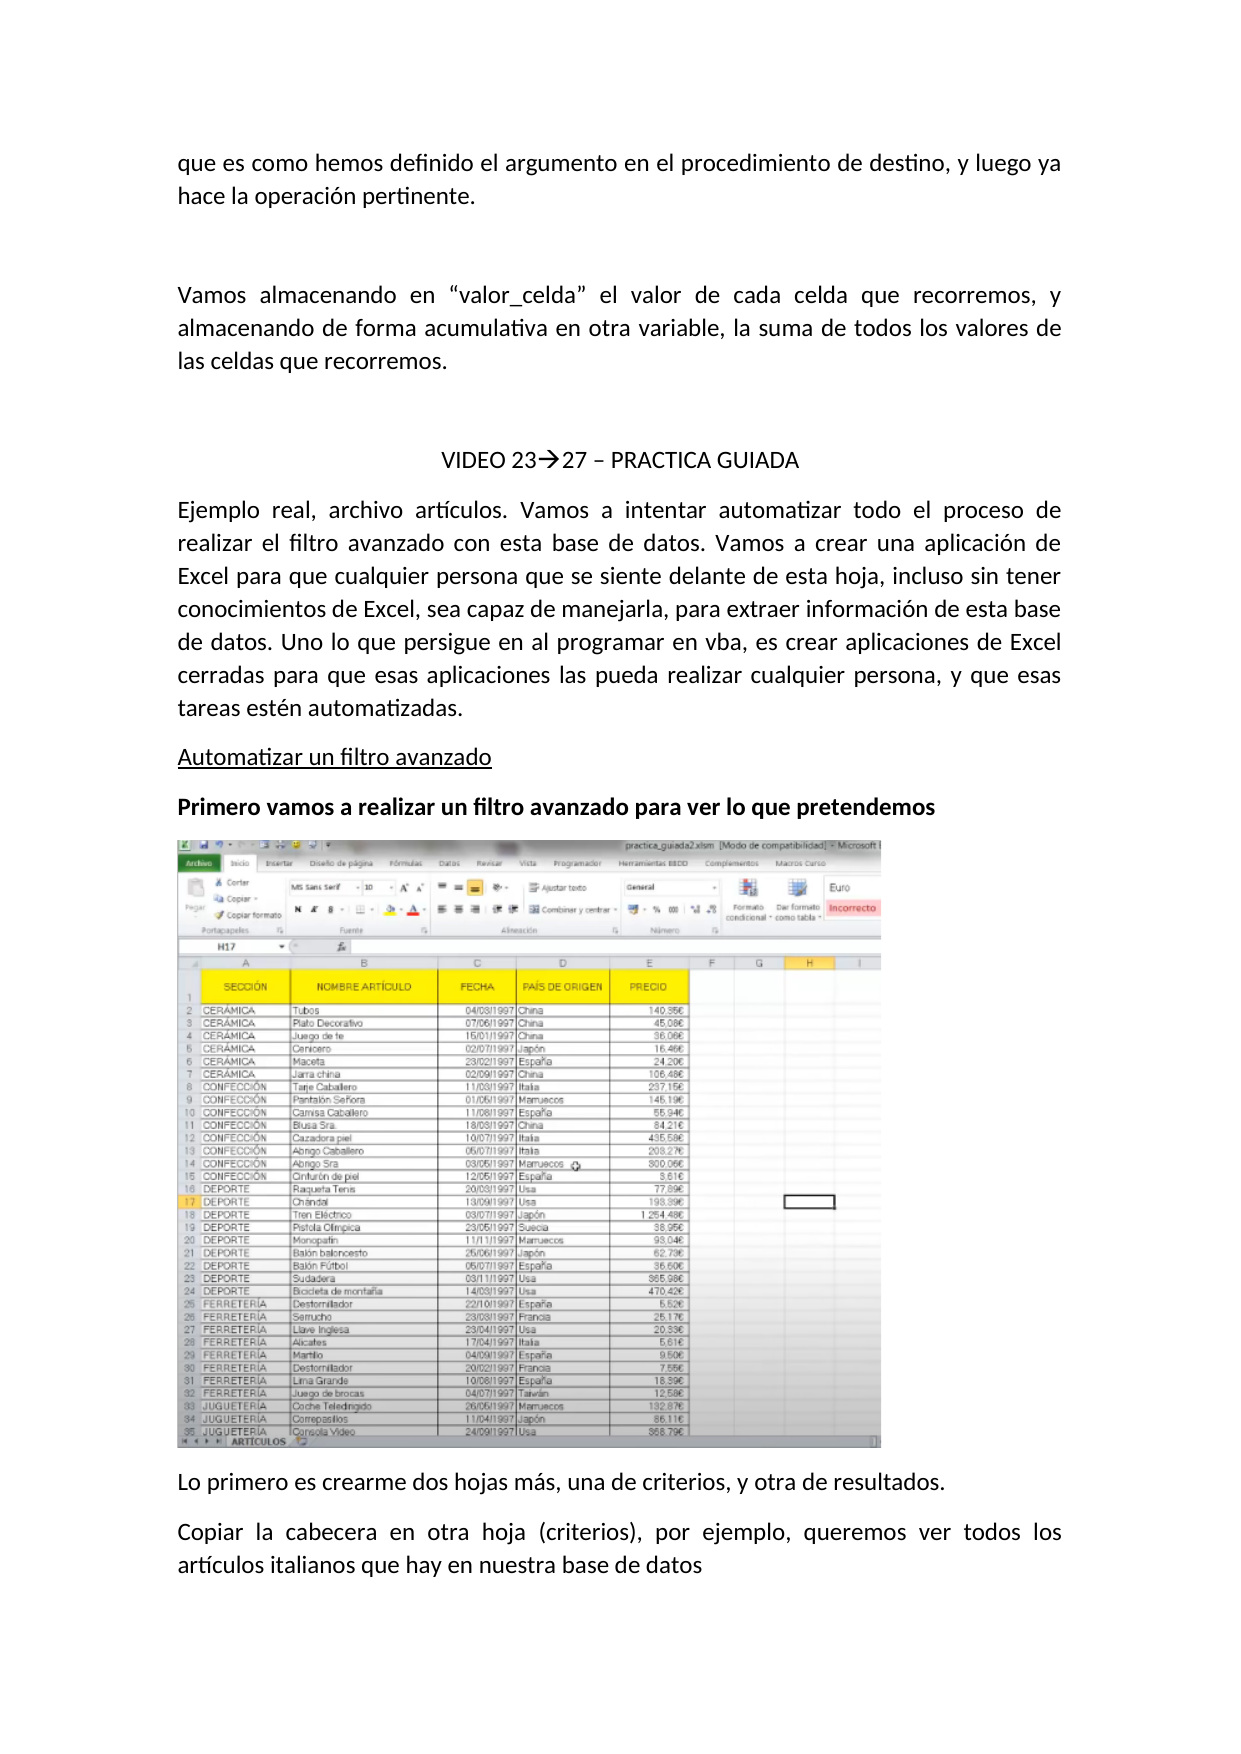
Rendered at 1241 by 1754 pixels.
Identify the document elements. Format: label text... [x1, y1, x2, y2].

text Lo primero es crearme dos hojas más, una de criterios, y otra de resultados. [177, 1467, 1063, 1497]
text Copiar la cabecera en otra hoja (criterios), por ejemplo, queremos ver todos los artículos italianos que hay en nuestra base de datos [177, 1516, 1063, 1579]
text VIDEO 2327 – PRACTICA GUIADA [177, 445, 1063, 475]
text Primero vamos a realizar un filtro avanzado para ver lo que pretendemos [177, 791, 1063, 821]
text Automatizar un filtro avanzado [177, 741, 1063, 772]
text Vamos almacenando en “valor_celda” el valor de cada celda que recorremos, y almacenando de forma acumulativa en otra variable, la suma de todos los valores de las celdas que recorremos. [177, 280, 1063, 376]
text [177, 148, 1063, 211]
picture [177, 840, 882, 1448]
text Ejemplo real, archivo artículos. Vamos a intentar automatizar todo el proceso de realizar el filtro avanzado con esta base de datos. Vamos a crear una aplicación de Excel para que cualquier persona que se siente delante de esta hoja, incluso sin tener conocimientos de Excel, sea capaz de manejarla, para extraer información de esta base de datos. Uno lo que persigue en al programar en vba, es crear aplicaciones de Excel cerradas para que esas aplicaciones las pueda realizar cualquier persona, y que esas tareas estén automatizadas. [177, 494, 1063, 722]
